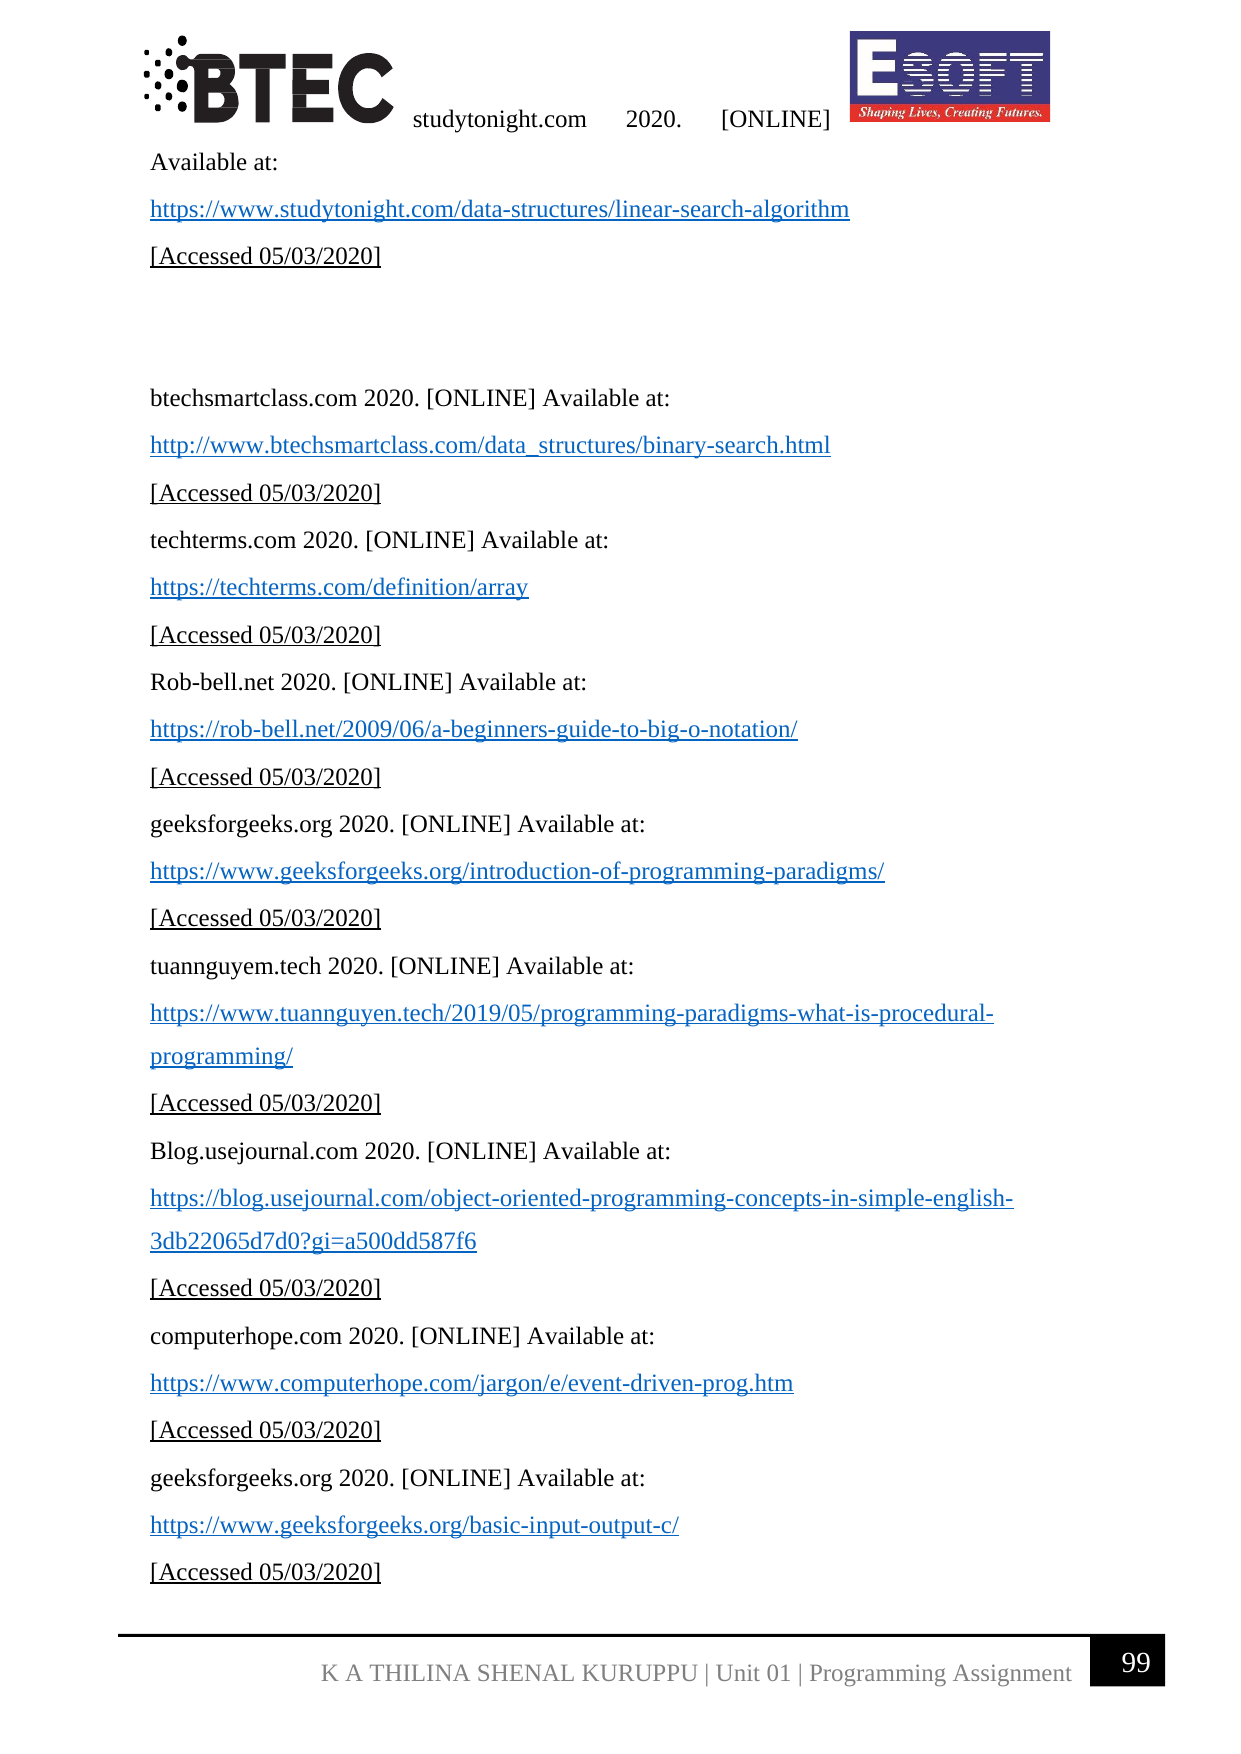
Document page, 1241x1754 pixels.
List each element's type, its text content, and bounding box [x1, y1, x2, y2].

text btechsmartclass.com 2020. [ONLINE] Available at: [150, 383, 1090, 412]
text https://rob-bell.net/2009/06/a-beginners-guide-to-big-o-notation/ [150, 714, 1090, 743]
text http://www.btechsmartclass.com/data_structures/binary-search.html [150, 431, 1090, 459]
text geeksforgeeks.org 2020. [ONLINE] Available at: [150, 1463, 1090, 1491]
text studytonight.com 2020. [ONLINE] Available at: [150, 104, 1090, 176]
text Blog.usejournal.com 2020. [ONLINE] Available at: [150, 1136, 1090, 1164]
text computerhope.com 2020. [ONLINE] Available at: [150, 1321, 1090, 1349]
text https://techterms.com/definition/array [150, 572, 1090, 601]
text https://www.tuannguyen.tech/2019/05/programming-paradigms-what-is-procedural-programming/ [150, 998, 1090, 1070]
text [Accessed 05/03/2020] [150, 762, 1090, 790]
text geeksforgeeks.org 2020. [ONLINE] Available at: [150, 809, 1090, 838]
text [Accessed 05/03/2020] [150, 1557, 1090, 1586]
text techterms.com 2020. [ONLINE] Available at: [150, 525, 1090, 554]
text https://www.computerhope.com/jargon/e/event-driven-prog.htm [150, 1368, 1090, 1397]
text https://www.geeksforgeeks.org/basic-input-output-c/ [150, 1510, 1090, 1539]
text https://www.geeksforgeeks.org/introduction-of-programming-paradigms/ [150, 856, 1090, 885]
text [Accessed 05/03/2020] [150, 1415, 1090, 1444]
text Rob-bell.net 2020. [ONLINE] Available at: [150, 667, 1090, 696]
text [Accessed 05/03/2020] [150, 620, 1090, 648]
text [Accessed 05/03/2020] [150, 478, 1090, 507]
text [Accessed 05/03/2020] [150, 1088, 1090, 1117]
text https://blog.usejournal.com/object-oriented-programming-concepts-in-simple-english-3db22065d7d0?gi=a500dd587f6 [150, 1183, 1090, 1255]
text [Accessed 05/03/2020] [150, 1273, 1090, 1302]
picture [849, 31, 1051, 104]
text tuannguyem.tech 2020. [ONLINE] Available at: [150, 951, 1090, 979]
text https://www.studytonight.com/data-structures/linear-search-algorithm [150, 194, 1090, 223]
text [Accessed 05/03/2020] [150, 241, 1090, 270]
text [Accessed 05/03/2020] [150, 903, 1090, 932]
